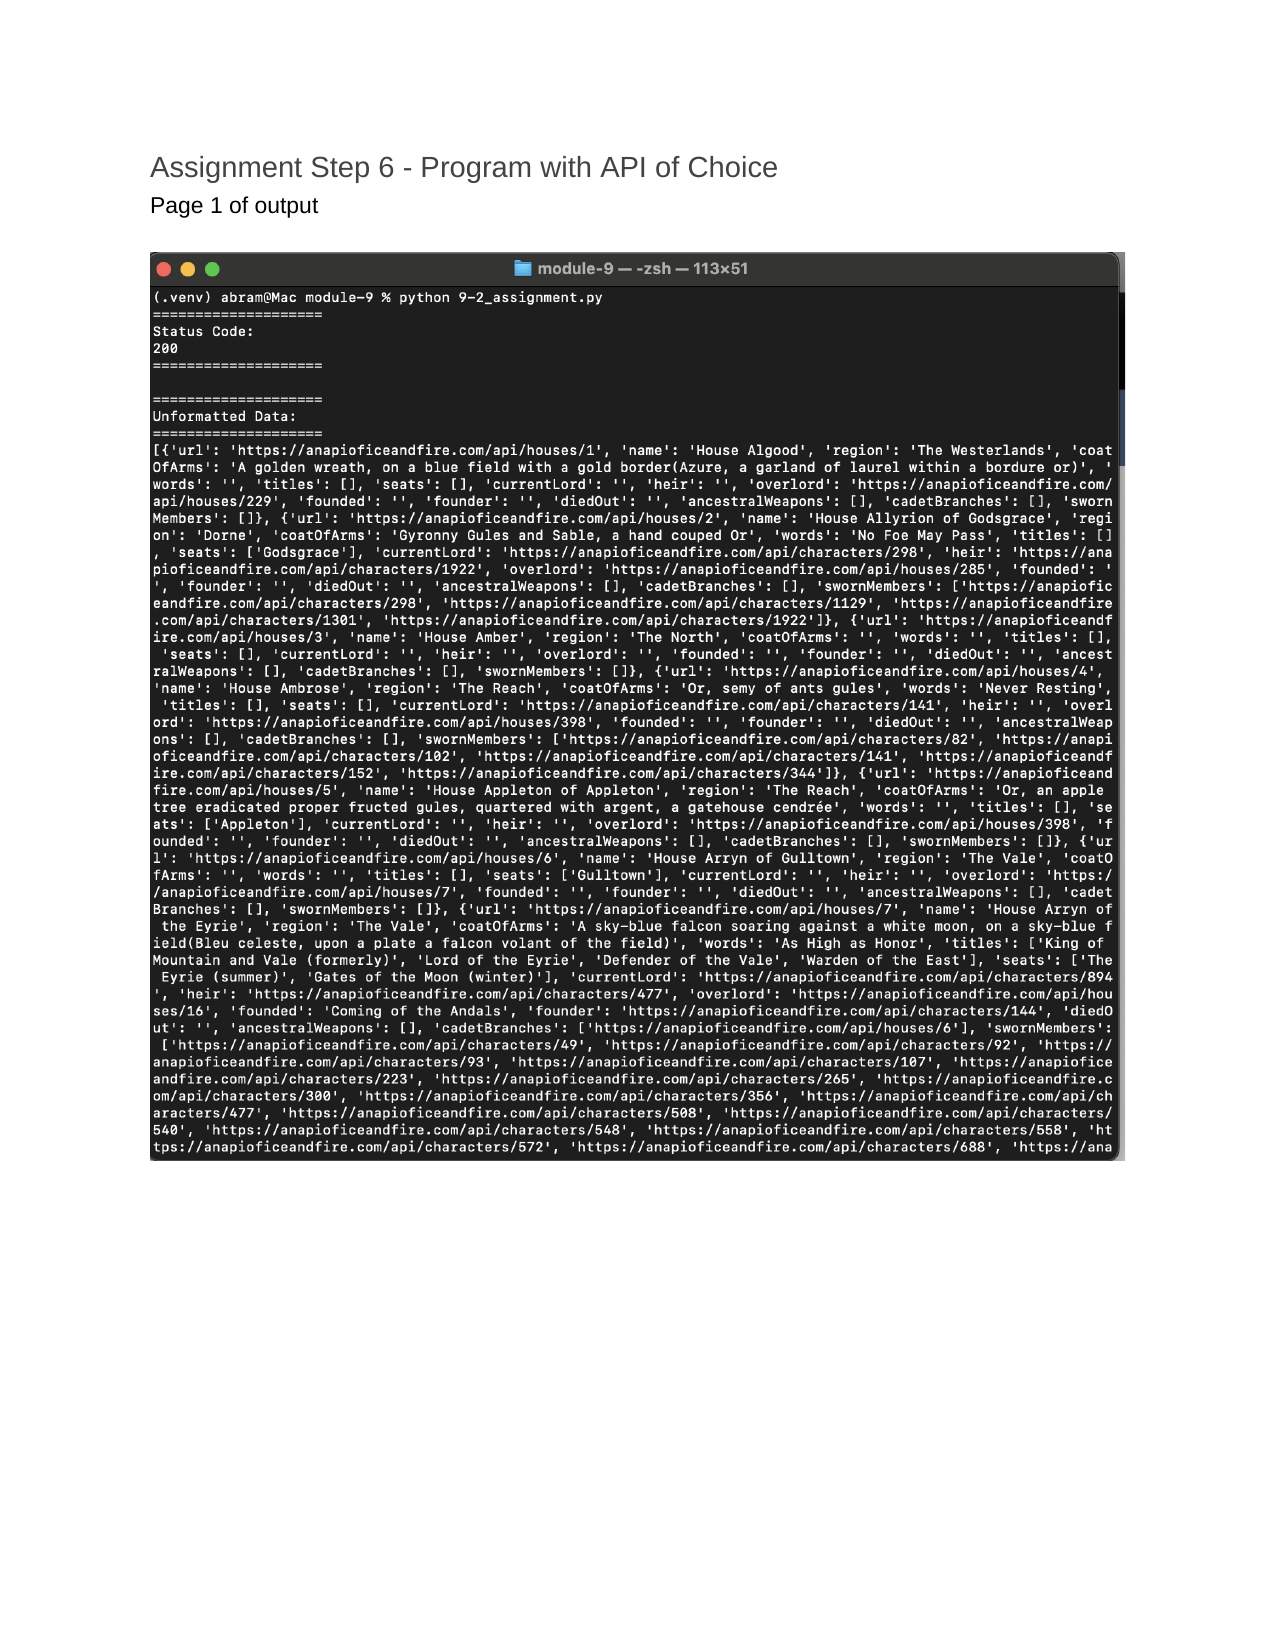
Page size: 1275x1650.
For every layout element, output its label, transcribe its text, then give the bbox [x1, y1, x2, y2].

picture [150, 252, 1125, 1161]
text Page 1 of output [150, 192, 1125, 218]
subtitle Assignment Step 6 - Program with API of Choice [150, 150, 1125, 183]
